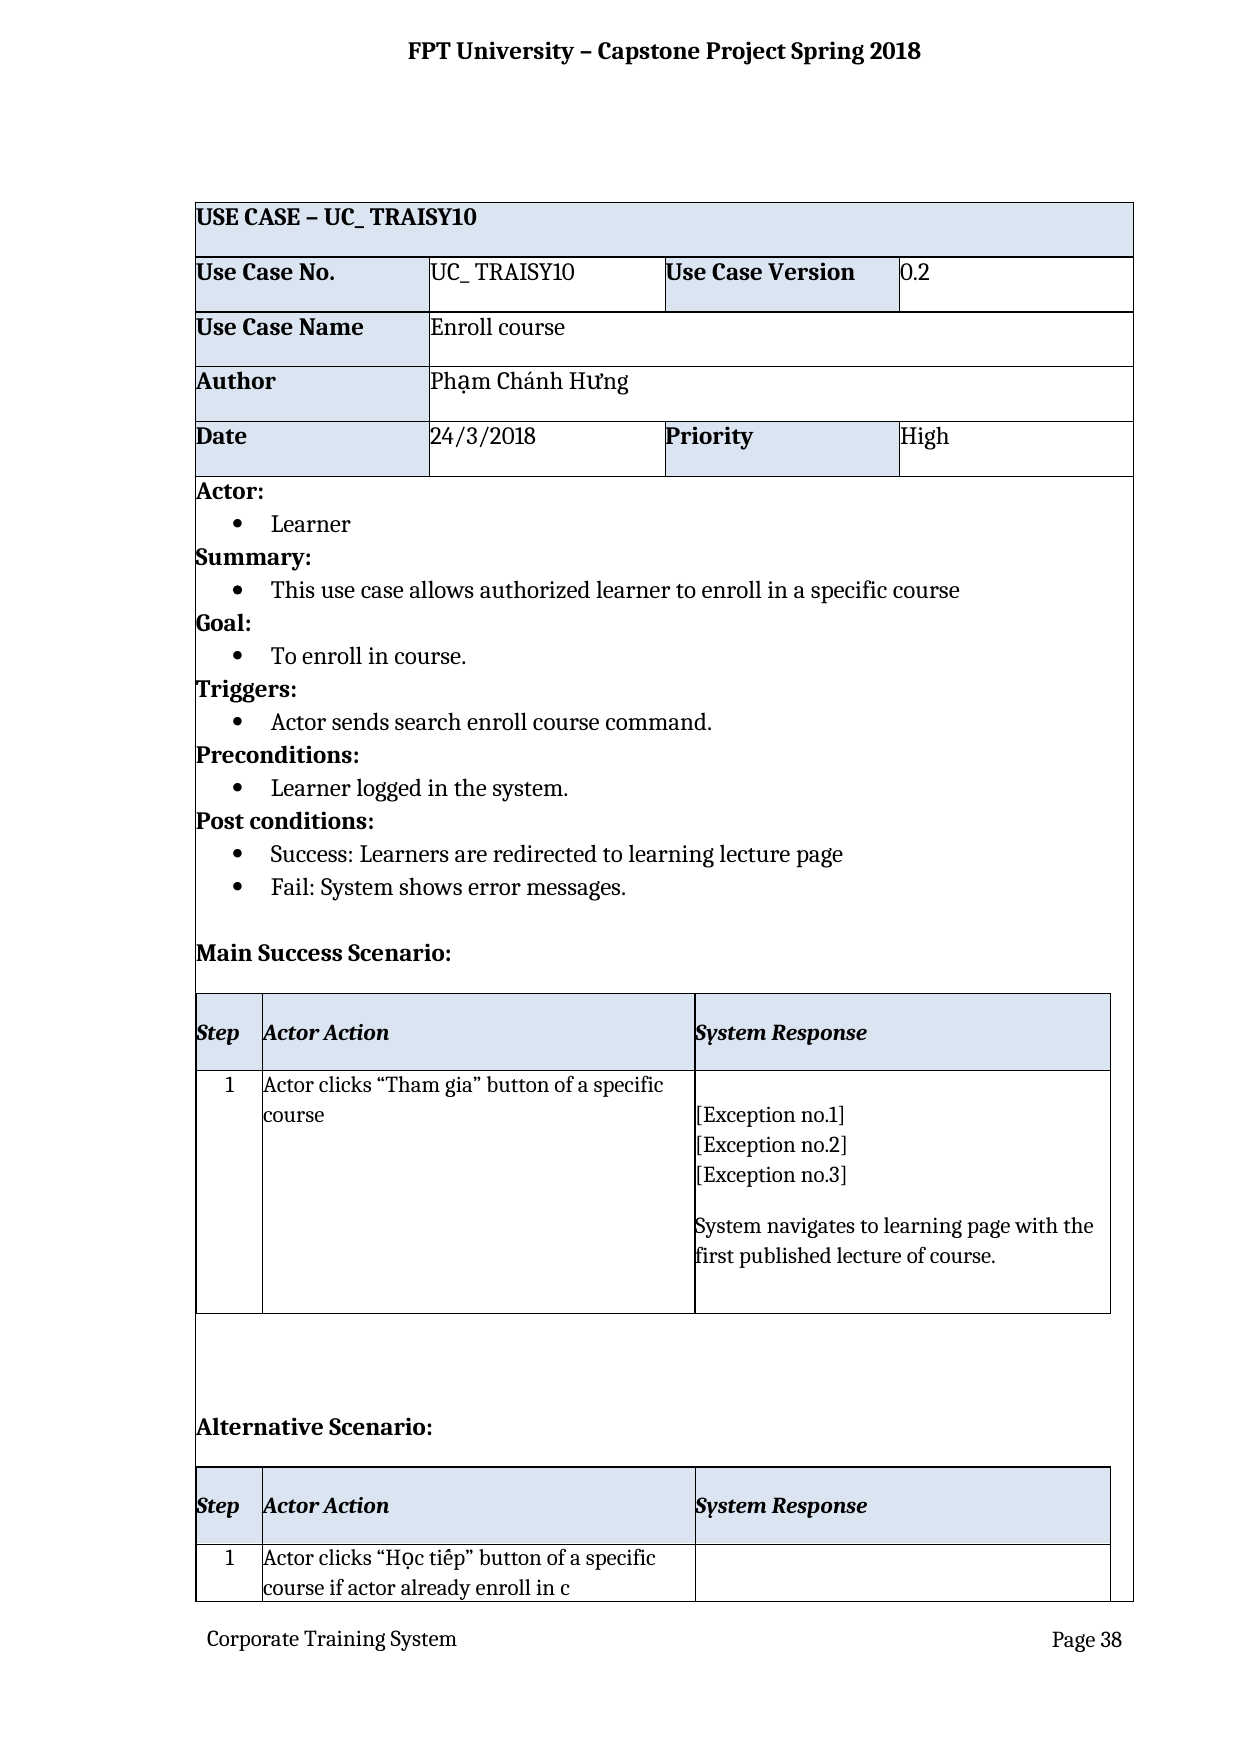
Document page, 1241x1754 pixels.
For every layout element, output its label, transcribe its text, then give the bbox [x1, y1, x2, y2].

table_cell Date [196, 422, 429, 476]
table_cell Use Case Version [666, 258, 899, 311]
table_cell Phạm Chánh Hưng [430, 367, 1133, 421]
table_cell Use Case No. [196, 258, 429, 311]
table_header USE CASE – UC_ TRAISY10 [196, 203, 1133, 256]
table_cell Priority [666, 422, 899, 476]
table_cell Use Case Name [196, 313, 429, 366]
table_cell UC_ TRAISY10 [430, 258, 665, 311]
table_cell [196, 477, 1133, 1601]
table_cell Enroll course [430, 313, 1133, 366]
table_cell 24/3/2018 [430, 422, 665, 476]
table_cell High [900, 422, 1133, 476]
table_cell 0.2 [900, 258, 1133, 311]
table_cell Author [196, 367, 429, 421]
